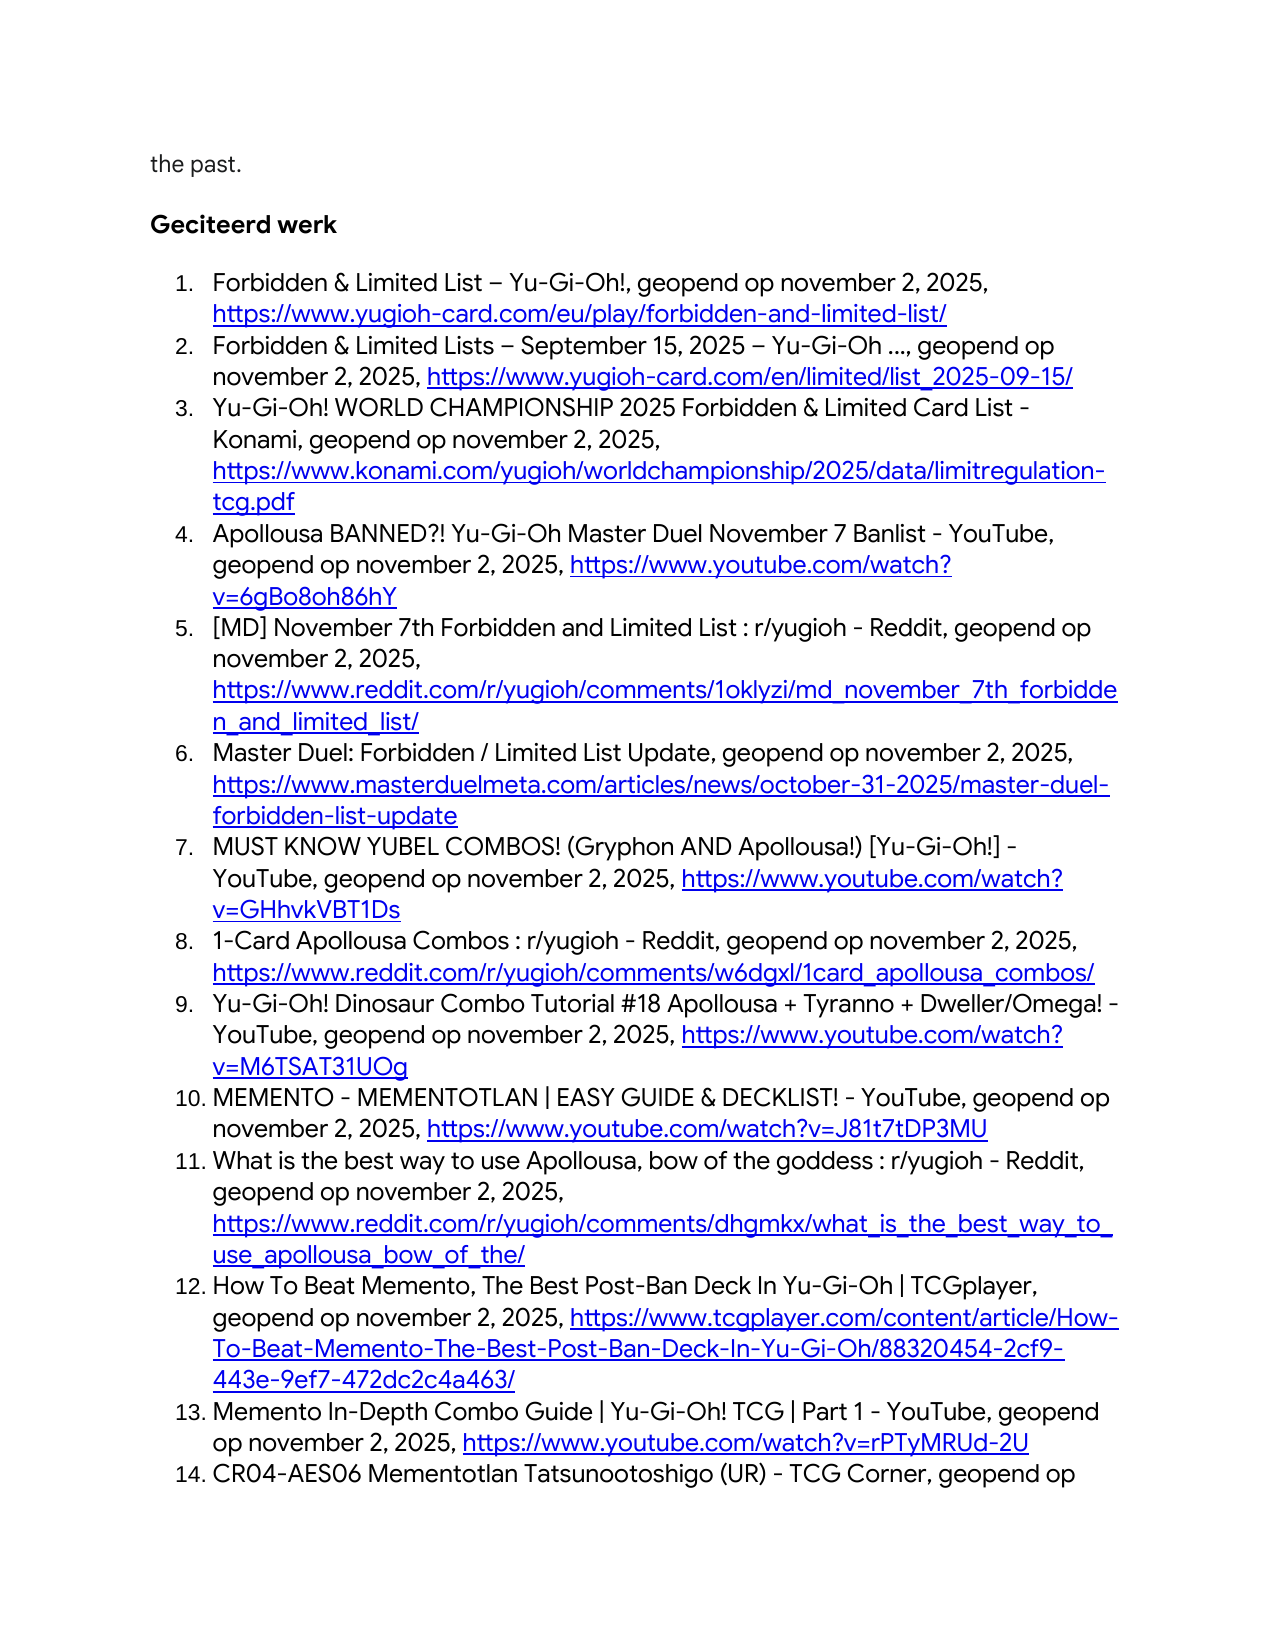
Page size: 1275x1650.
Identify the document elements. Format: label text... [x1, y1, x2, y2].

list Master Duel: Forbidden / Limited List Update, geopend op november 2, 2025, https://www.masterduelmeta.com/articles/news/october-31-2025/master-duel-forbidden-list-update [175, 737, 1125, 832]
list Apollousa BANNED?! Yu-Gi-Oh Master Duel November 7 Banlist - YouTube, geopend op november 2, 2025, https://www.youtube.com/watch?v=6gBo8oh86hY [175, 518, 1125, 612]
list MEMENTO - MEMENTOTLAN | EASY GUIDE & DECKLIST! - YouTube, geopend op november 2, 2025, https://www.youtube.com/watch?v=J81t7tDP3MU [175, 1082, 1125, 1145]
list Yu-Gi-Oh! Dinosaur Combo Tutorial #18 Apollousa + Tyranno + Dweller/Omega! - YouTube, geopend op november 2, 2025, https://www.youtube.com/watch?v=M6TSAT31UOg [175, 988, 1125, 1082]
list What is the best way to use Apollousa, bow of the goddess : r/yugioh - Reddit, geopend op november 2, 2025, https://www.reddit.com/r/yugioh/comments/dhgmkx/what_is_the_best_way_to_use_apollousa_bow_of_the/ [175, 1145, 1125, 1271]
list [175, 1459, 1125, 1490]
list Memento In-Depth Combo Guide | Yu-Gi-Oh! TCG | Part 1 - YouTube, geopend op november 2, 2025, https://www.youtube.com/watch?v=rPTyMRUd-2U [175, 1396, 1125, 1459]
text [150, 150, 1125, 179]
list 1-Card Apollousa Combos : r/yugioh - Reddit, geopend op november 2, 2025, https://www.reddit.com/r/yugioh/comments/w6dgxl/1card_apollousa_combos/ [175, 926, 1125, 988]
list How To Beat Memento, The Best Post-Ban Deck In Yu-Gi-Oh | TCGplayer, geopend op november 2, 2025, https://www.tcgplayer.com/content/article/How-To-Beat-Memento-The-Best-Post-Ban-Deck-In-Yu-Gi-Oh/88320454-2cf9-443e-9ef7-472dc2c4a463/ [175, 1271, 1125, 1396]
subtitle Geciteerd werk [150, 209, 1125, 241]
list MUST KNOW YUBEL COMBOS! (Gryphon AND Apollousa!) [Yu-Gi-Oh!] - YouTube, geopend op november 2, 2025, https://www.youtube.com/watch?v=GHhvkVBT1Ds [175, 832, 1125, 926]
list Forbidden & Limited List – Yu-Gi-Oh!, geopend op november 2, 2025, https://www.yugioh-card.com/eu/play/forbidden-and-limited-list/ [175, 267, 1125, 330]
list Forbidden & Limited Lists – September 15, 2025 – Yu-Gi-Oh ..., geopend op november 2, 2025, https://www.yugioh-card.com/en/limited/list_2025-09-15/ [175, 330, 1125, 393]
list Yu-Gi-Oh! WORLD CHAMPIONSHIP 2025 Forbidden & Limited Card List - Konami, geopend op november 2, 2025, https://www.konami.com/yugioh/worldchampionship/2025/data/limitregulation-tcg.pdf [175, 393, 1125, 518]
list [MD] November 7th Forbidden and Limited List : r/yugioh - Reddit, geopend op november 2, 2025, https://www.reddit.com/r/yugioh/comments/1oklyzi/md_november_7th_forbidden_and_limited_list/ [175, 612, 1125, 737]
